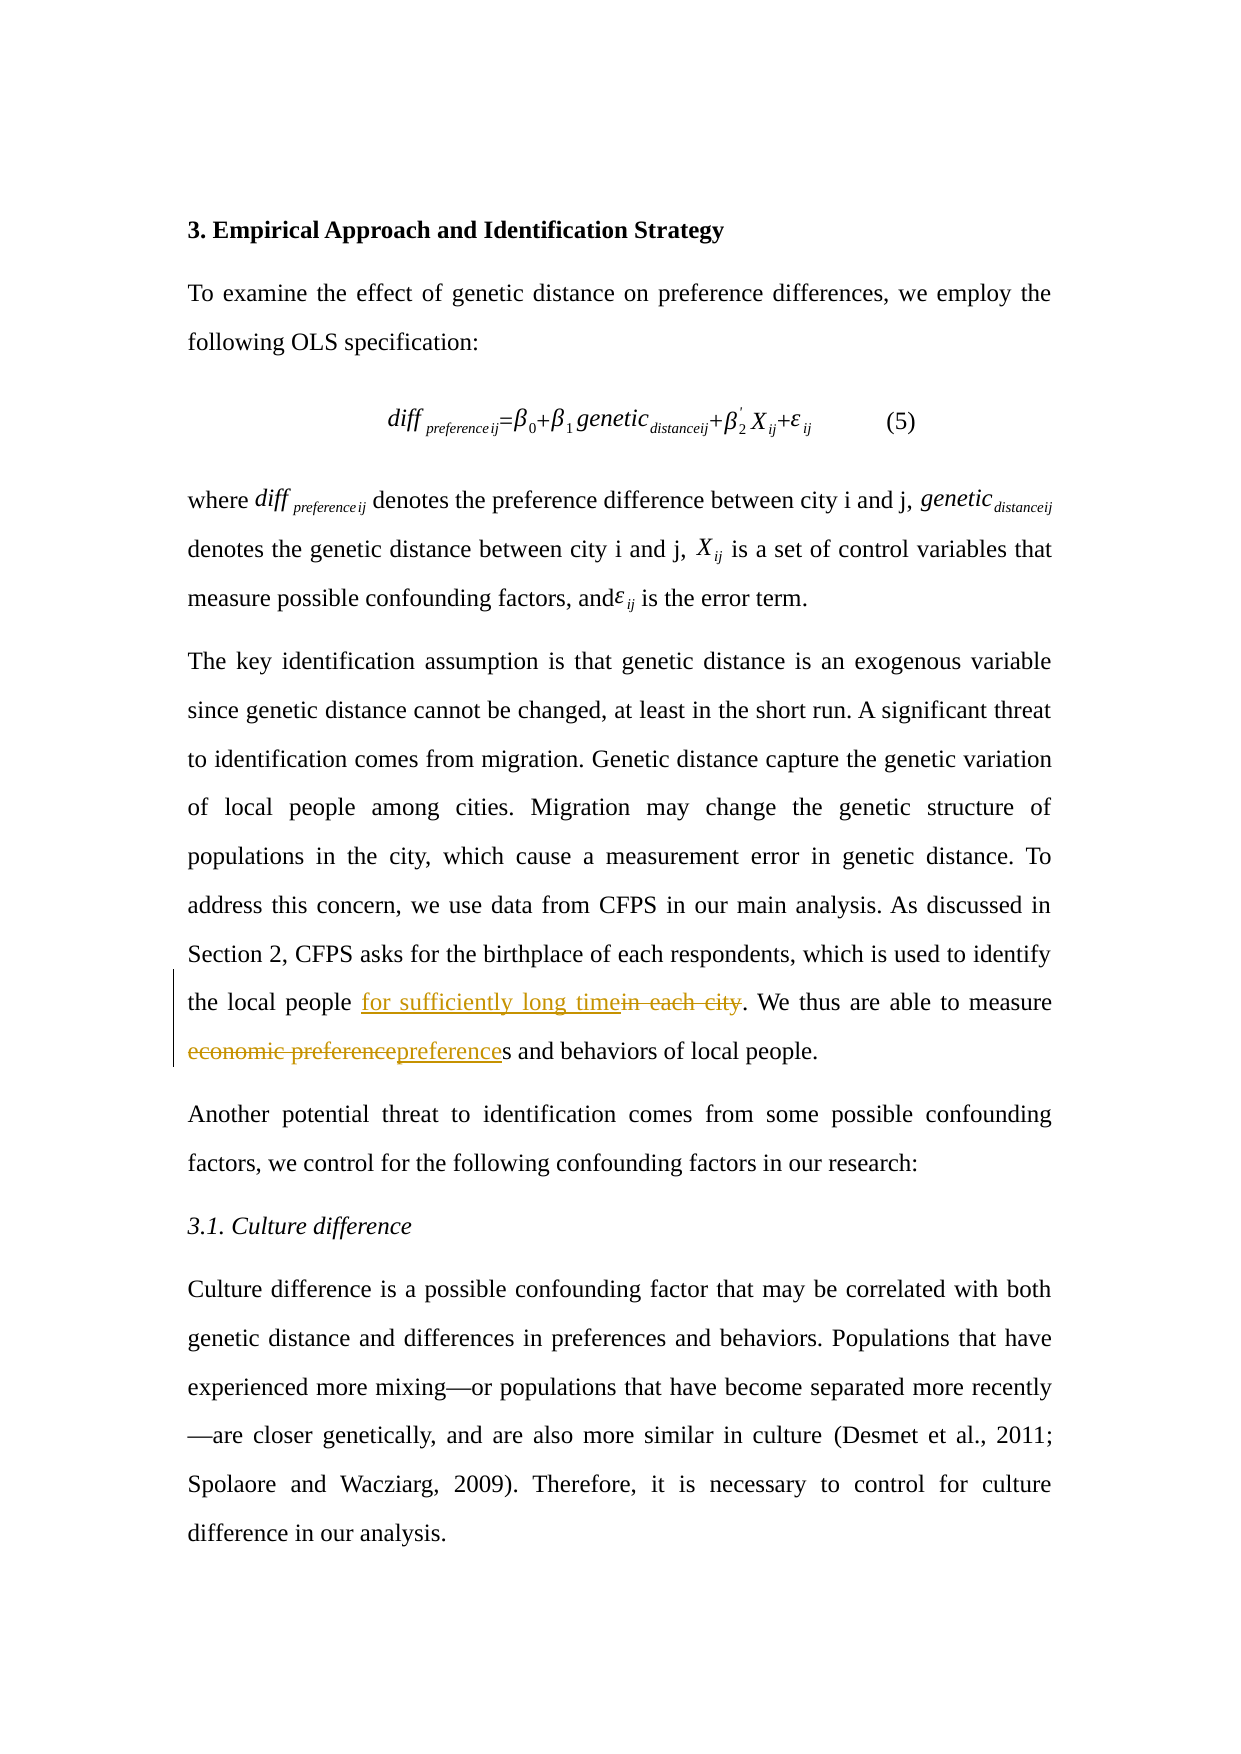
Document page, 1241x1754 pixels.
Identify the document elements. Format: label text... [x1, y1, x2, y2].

text where denotes the preference difference between city i and j, denotes the genetic distance between city i and j, is a set of control variables that measure possible confounding factors, and is the error term. [187, 484, 1053, 614]
text 3. Empirical Approach and Identification Strategy [187, 213, 1053, 246]
text =+++ (5) [187, 388, 1053, 453]
text The key identification assumption is that genetic distance is an exogenous variable since genetic distance cannot be changed, at least in the short run. A significant threat to identification comes from migration. Genetic distance capture the genetic variation of local people among cities. Migration may change the genetic structure of populations in the city, which cause a measurement error in genetic distance. To address this concern, we use data from CFPS in our main analysis. As discussed in Section 2, CFPS asks for the birthplace of each respondents, which is used to identify the local people . We thus are able to measure s and behaviors of local people. [187, 644, 1053, 1067]
text 3.1. Culture difference [187, 1209, 1053, 1242]
text Culture difference is a possible confounding factor that may be correlated with both genetic distance and differences in preferences and behaviors. Populations that have experienced more mixing—or populations that have become separated more recently—are closer genetically, and are also more similar in culture (Desmet et al., 2011; Spolaore and Wacziarg, 2009). Therefore, it is necessary to control for culture difference in our analysis. [187, 1272, 1053, 1549]
text Another potential threat to identification comes from some possible confounding factors, we control for the following confounding factors in our research: [187, 1097, 1053, 1179]
text To examine the effect of genetic distance on preference differences, we employ the following OLS specification: [187, 276, 1053, 357]
